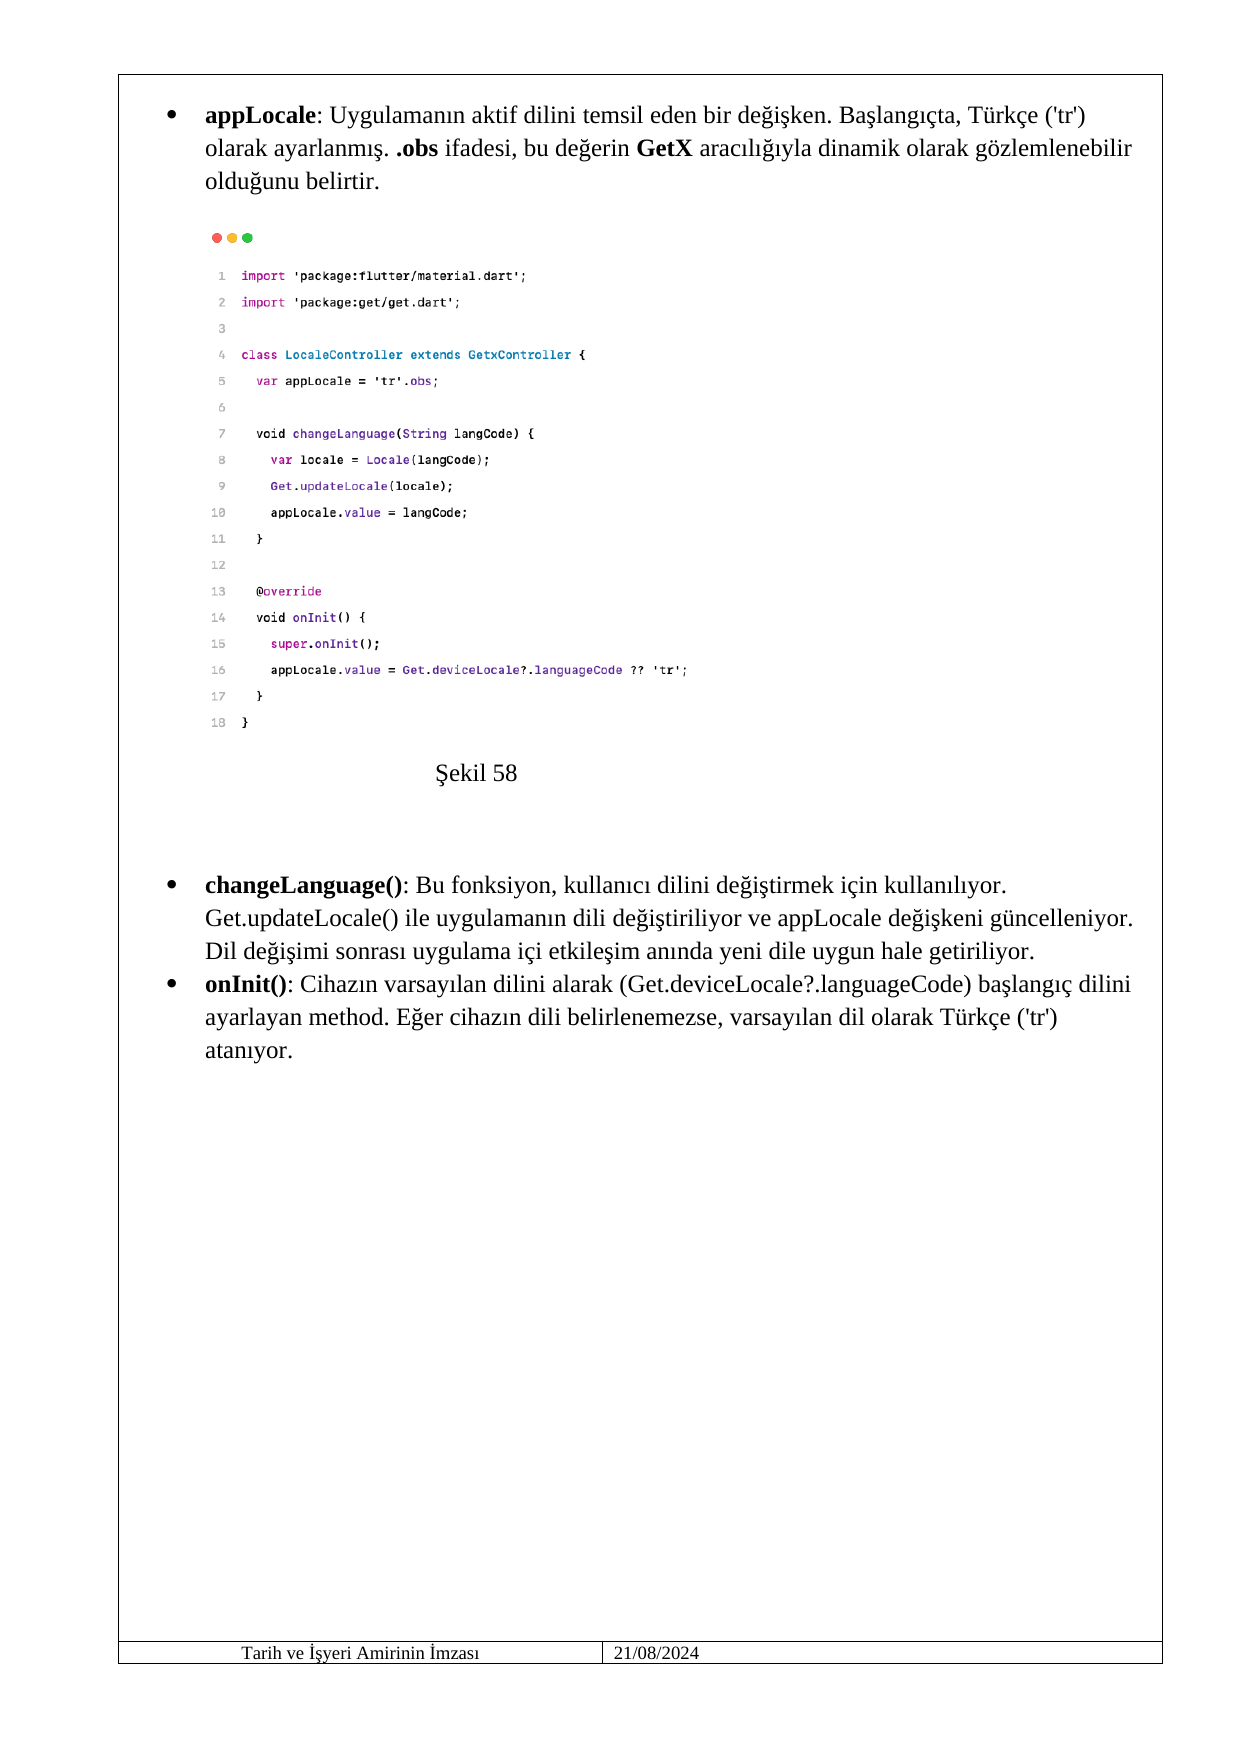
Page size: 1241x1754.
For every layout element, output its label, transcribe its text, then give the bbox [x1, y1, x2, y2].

table_cell 21/08/2024 [603, 1642, 1162, 1663]
table_header appLocale: Uygulamanın aktif dilini temsil eden bir değişken. Başlangıçta, Türkçe ('tr') olarak ayarlanmış. .obs ifadesi, bu değerin GetX aracılığıyla dinamik olarak gözlemlenebilir olduğunu belirtir. Şekil 58 changeLanguage(): Bu fonksiyon, kullanıcı dilini değiştirmek için kullanılıyor. Get.updateLocale() ile uygulamanın dili değiştiriliyor ve appLocale değişkeni güncelleniyor. Dil değişimi sonrası uygulama içi etkileşim anında yeni dile uygun hale getiriliyor. onInit(): Cihazın varsayılan dilini alarak (Get.deviceLocale?.languageCode) başlangıç dilini ayarlayan method. Eğer cihazın dili belirlenemezse, varsayılan dil olarak Türkçe ('tr') atanıyor. [119, 75, 1162, 1641]
picture [203, 223, 701, 734]
table_cell Tarih ve İşyeri Amirinin İmzası [119, 1642, 602, 1663]
